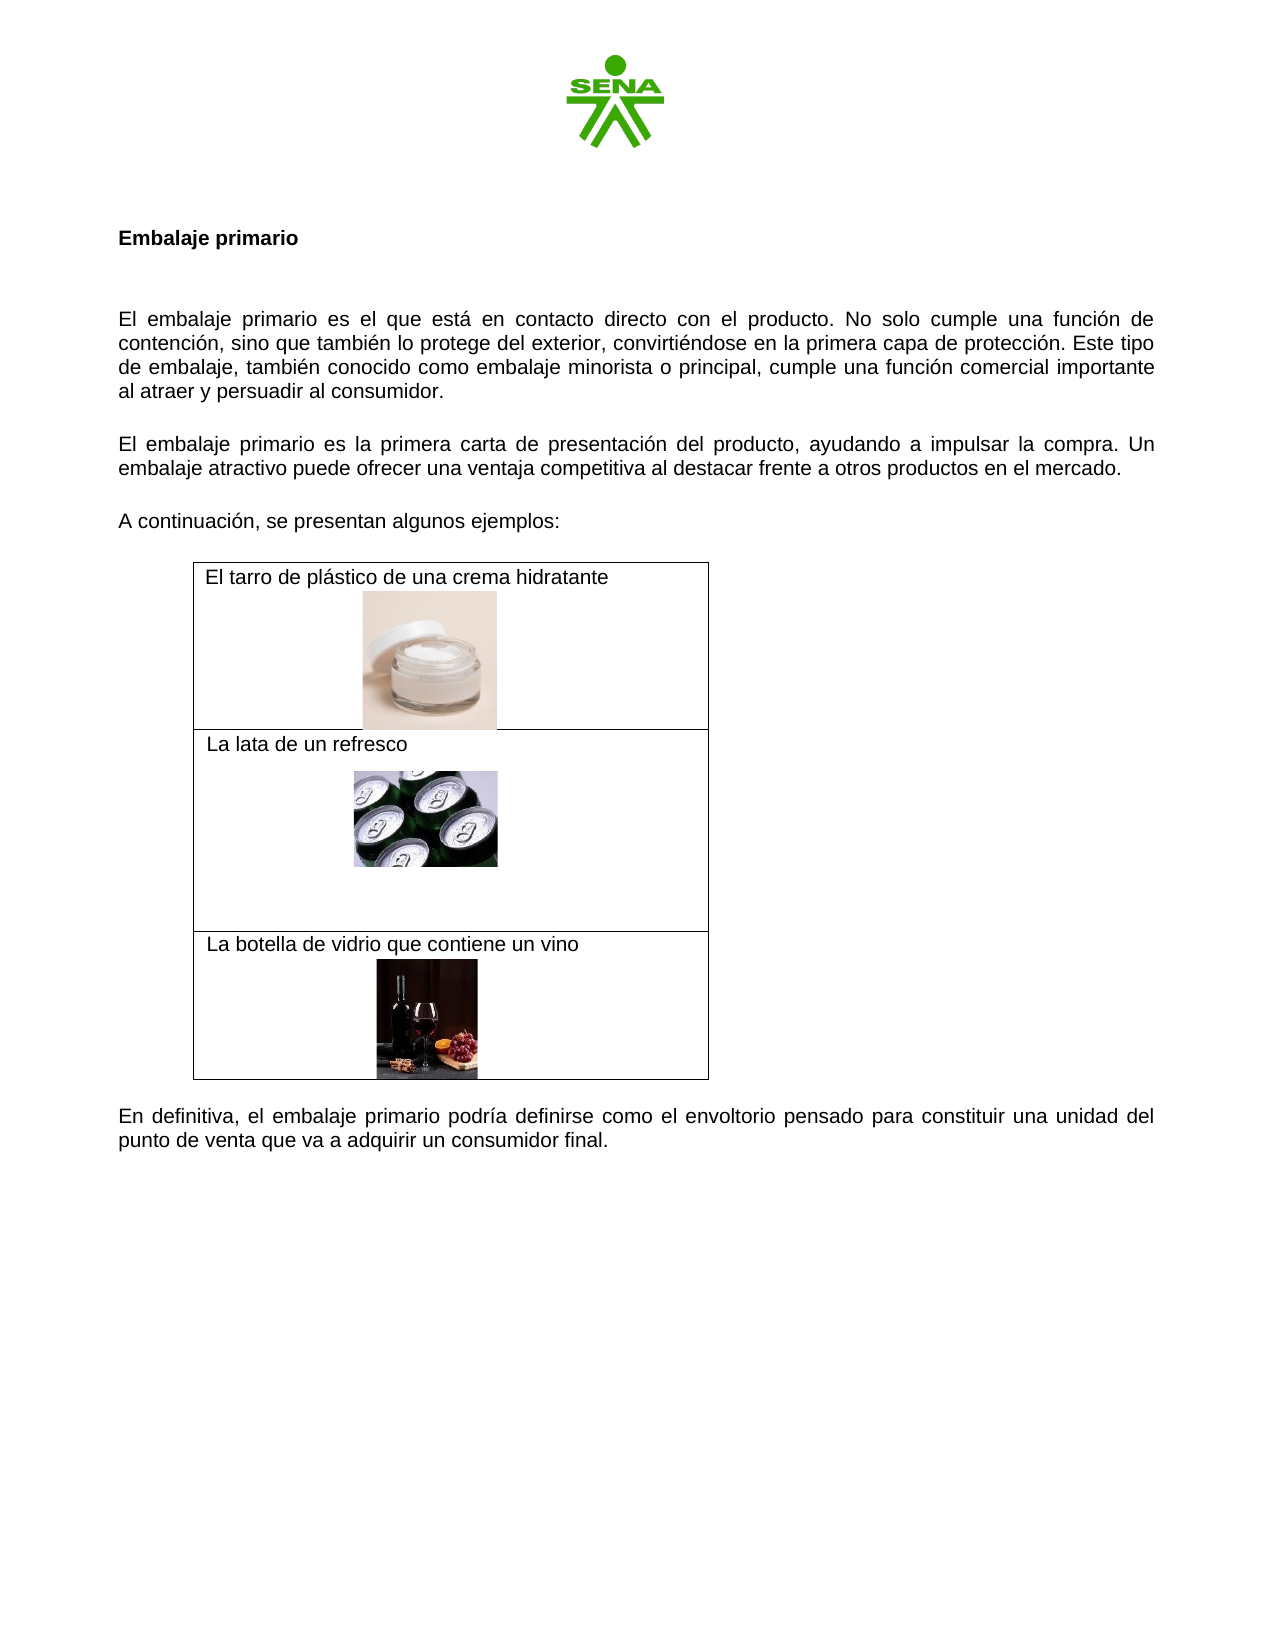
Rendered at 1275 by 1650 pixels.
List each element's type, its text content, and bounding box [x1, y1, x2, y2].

picture [353, 771, 498, 867]
text El embalaje primario es el que está en contacto directo con el producto. No solo cumple una función de contención, sino que también lo protege del exterior, convirtiéndose en la primera capa de protección. Este tipo de embalaje, también conocido como embalaje minorista o principal, cumple una función comercial importante al atraer y persuadir al consumidor. [118, 307, 1157, 403]
picture [376, 959, 478, 1079]
text A continuación, se presentan algunos ejemplos: [118, 509, 1157, 533]
table_header El tarro de plástico de una crema hidratante [194, 563, 708, 729]
table_cell La botella de vidrio que contiene un vino [194, 932, 376, 1079]
picture [362, 591, 497, 730]
table_cell La lata de un refresco [194, 730, 708, 931]
text El embalaje primario es la primera carta de presentación del producto, ayudando a impulsar la compra. Un embalaje atractivo puede ofrecer una ventaja competitiva al destacar frente a otros productos en el mercado. [118, 432, 1157, 480]
picture [566, 55, 664, 148]
table_cell La botella de vidrio que contiene un vino [478, 932, 708, 1079]
text En definitiva, el embalaje primario podría definirse como el envoltorio pensado para constituir una unidad del punto de venta que va a adquirir un consumidor final. [118, 1104, 1157, 1152]
text Embalaje primario [118, 226, 1157, 250]
